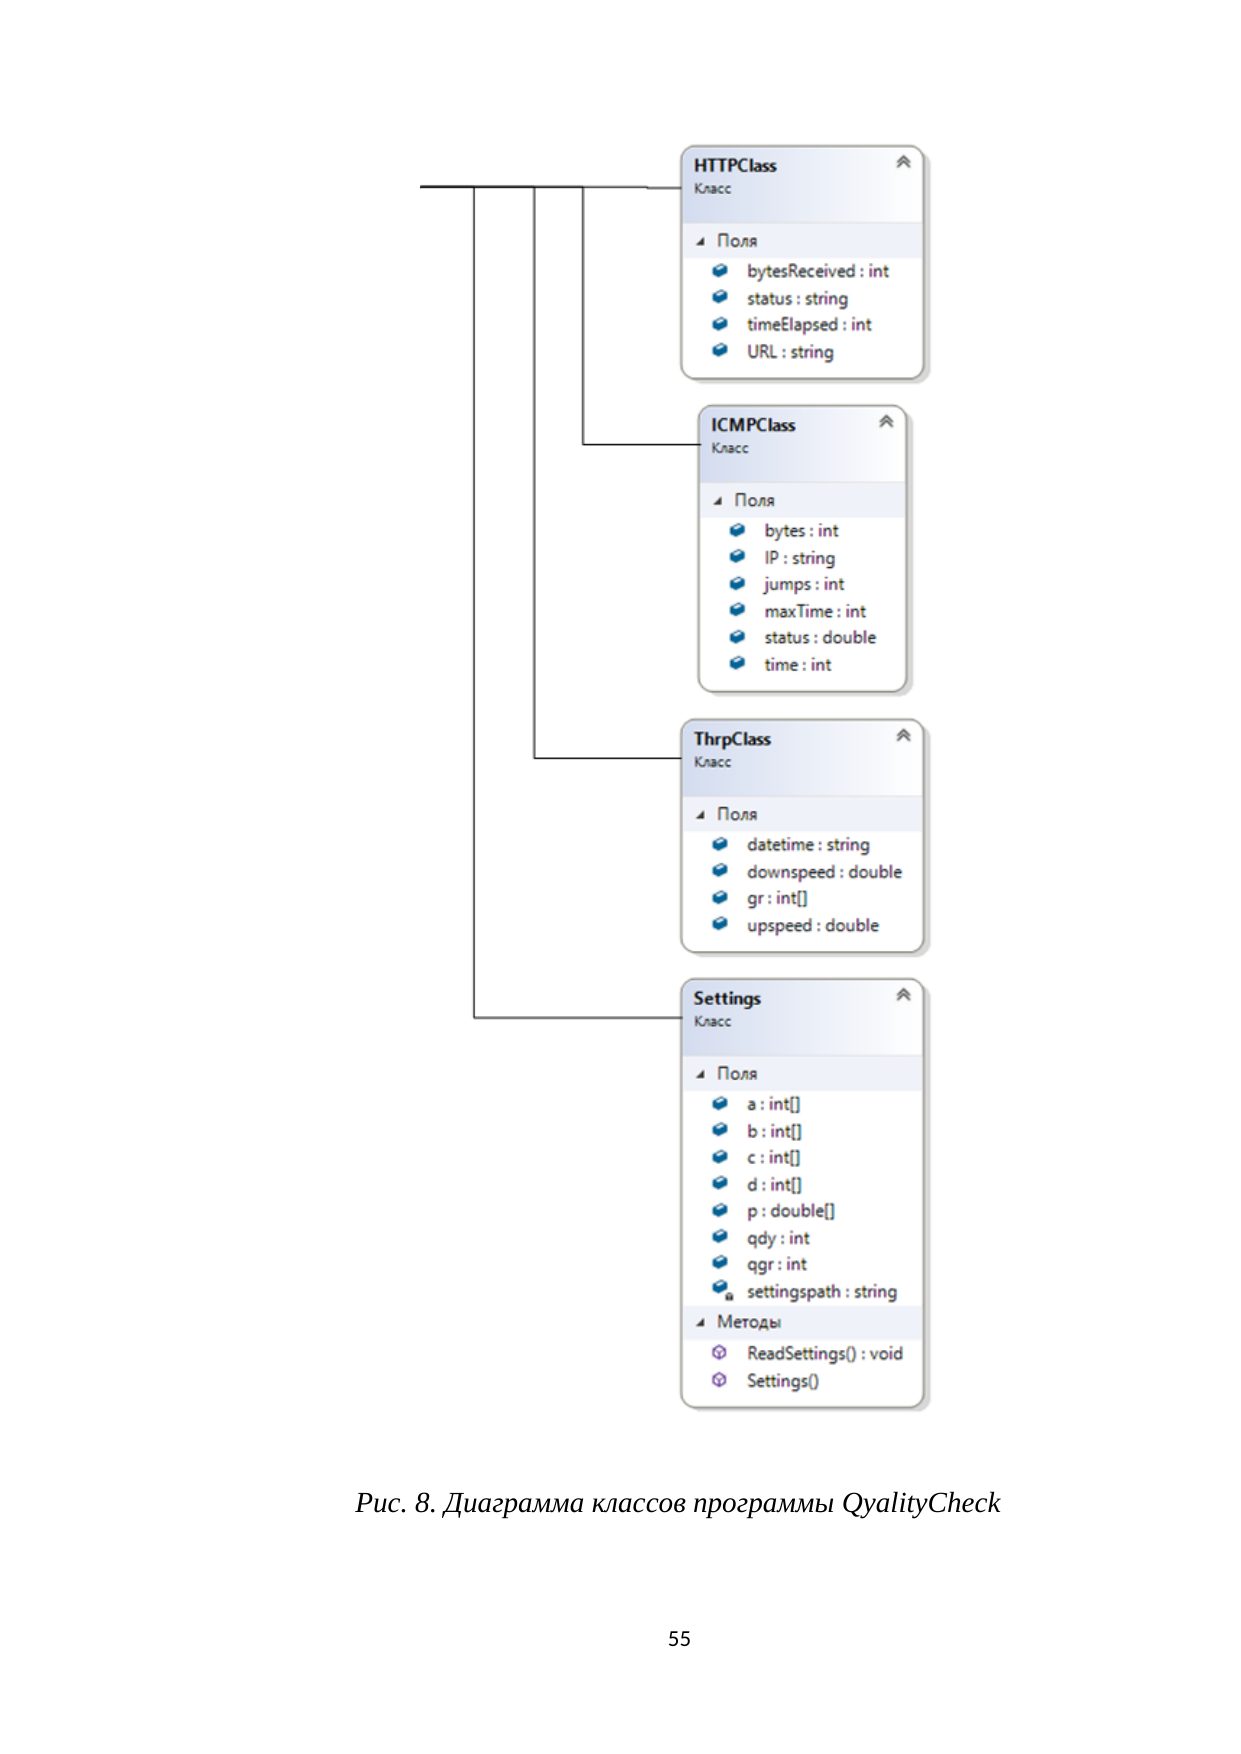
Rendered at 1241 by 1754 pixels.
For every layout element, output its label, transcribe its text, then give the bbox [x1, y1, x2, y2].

text Рис. 8. Диаграмма классов программы QyalityCheck [177, 1485, 1181, 1519]
picture [420, 130, 939, 1469]
